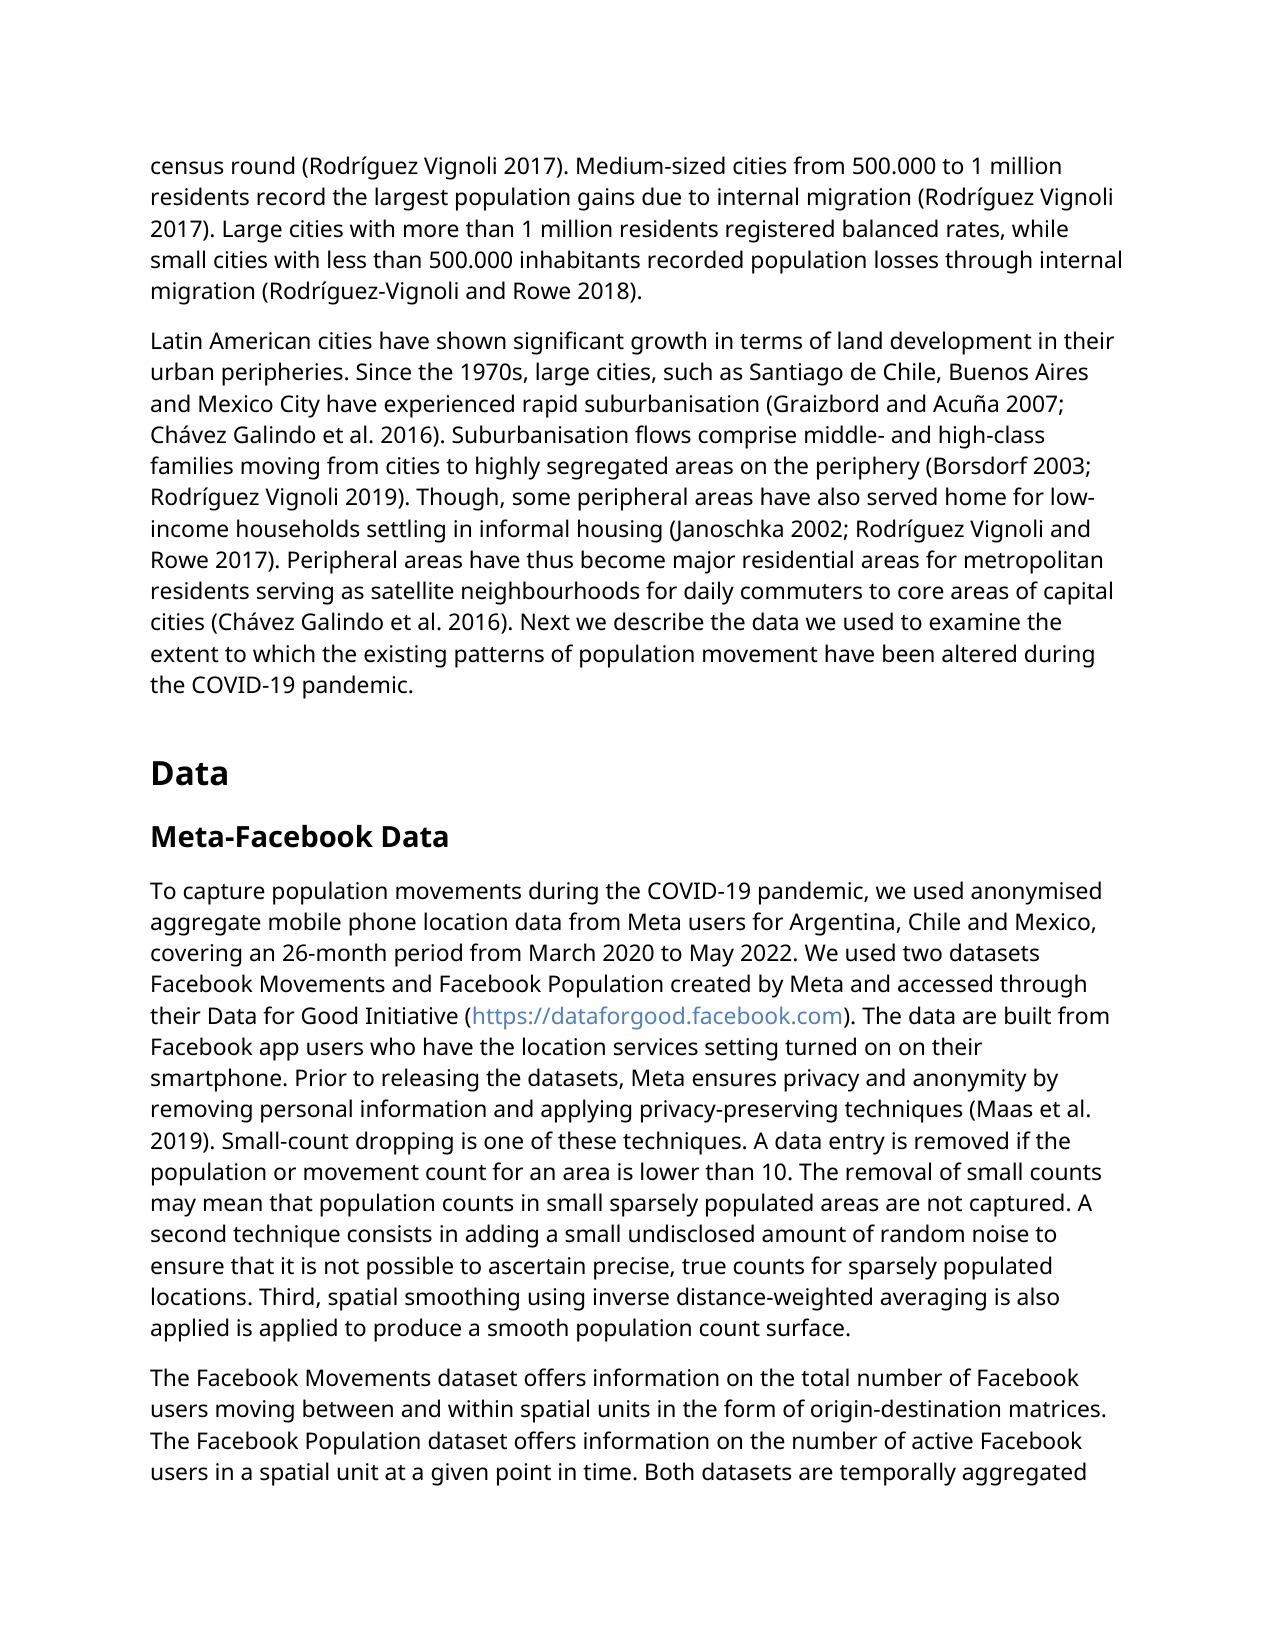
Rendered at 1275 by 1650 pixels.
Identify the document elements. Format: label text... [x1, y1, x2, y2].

subtitle Meta-Facebook Data [150, 816, 1125, 856]
text Latin American cities have shown significant growth in terms of land development in their urban peripheries. Since the 1970s, large cities, such as Santiago de Chile, Buenos Aires and Mexico City have experienced rapid suburbanisation (Graizbord and Acuña 2007; Chávez Galindo et al. 2016). Suburbanisation flows comprise middle- and high-class families moving from cities to highly segregated areas on the periphery (Borsdorf 2003; Rodrı́guez Vignoli 2019). Though, some peripheral areas have also served home for low-income households settling in informal housing (Janoschka 2002; Rodríguez Vignoli and Rowe 2017). Peripheral areas have thus become major residential areas for metropolitan residents serving as satellite neighbourhoods for daily commuters to core areas of capital cities (Chávez Galindo et al. 2016). Next we describe the data we used to examine the extent to which the existing patterns of population movement have been altered during the COVID-19 pandemic. [150, 325, 1125, 700]
subtitle Data [150, 750, 1125, 795]
text To capture population movements during the COVID-19 pandemic, we used anonymised aggregate mobile phone location data from Meta users for Argentina, Chile and Mexico, covering an 26-month period from March 2020 to May 2022. We used two datasets Facebook Movements and Facebook Population created by Meta and accessed through their Data for Good Initiative (https://dataforgood.facebook.com). The data are built from Facebook app users who have the location services setting turned on on their smartphone. Prior to releasing the datasets, Meta ensures privacy and anonymity by removing personal information and applying privacy-preserving techniques (Maas et al. 2019). Small-count dropping is one of these techniques. A data entry is removed if the population or movement count for an area is lower than 10. The removal of small counts may mean that population counts in small sparsely populated areas are not captured. A second technique consists in adding a small undisclosed amount of random noise to ensure that it is not possible to ascertain precise, true counts for sparsely populated locations. Third, spatial smoothing using inverse distance-weighted averaging is also applied is applied to produce a smooth population count surface. [150, 875, 1125, 1343]
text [150, 1362, 1125, 1487]
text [150, 150, 1125, 306]
